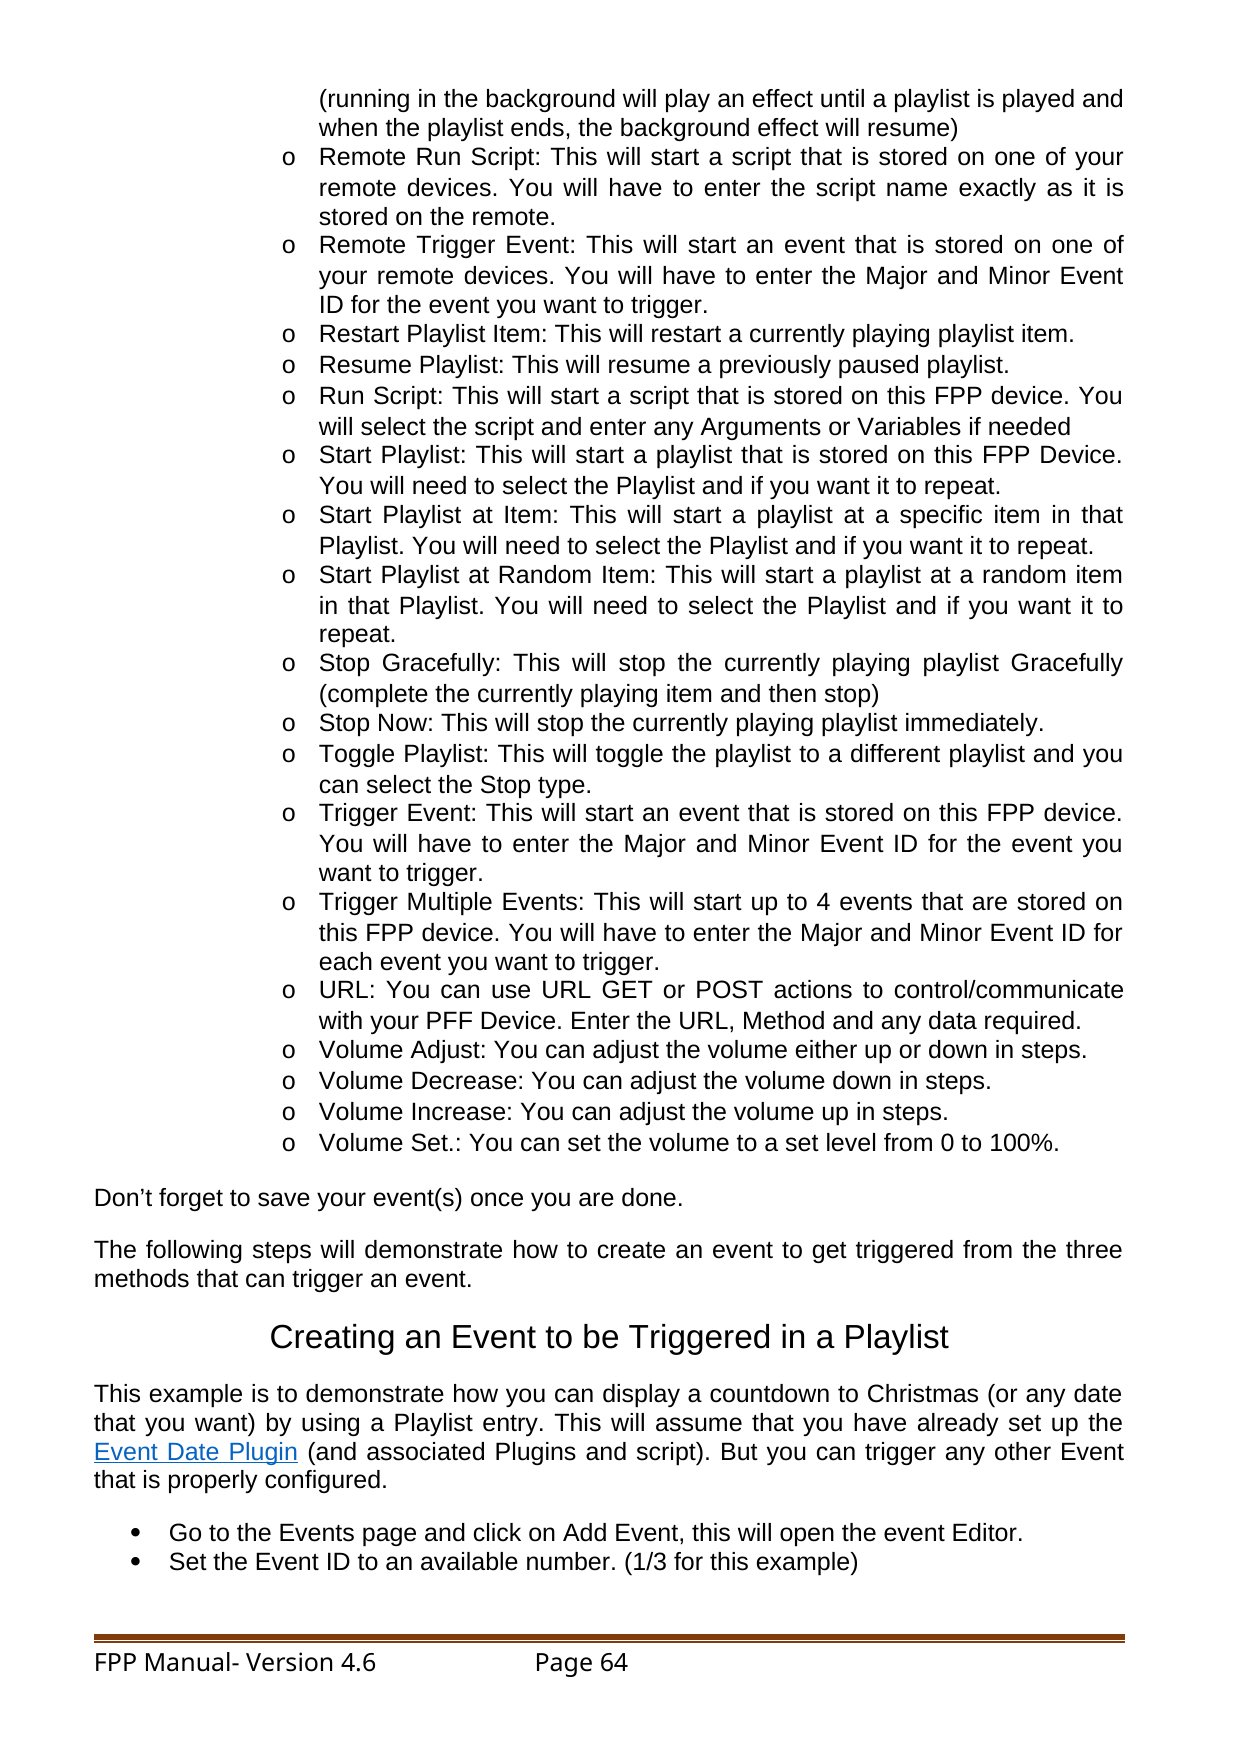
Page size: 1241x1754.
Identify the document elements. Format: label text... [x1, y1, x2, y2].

list Stop Now: This will stop the currently playing playlist immediately. [281, 708, 1125, 739]
list Start Playlist at Item: This will start a playlist at a specific item in that Playlist. You will need to select the Playlist and if you want it to repeat. [281, 500, 1125, 560]
list Remote Run Script: This will start a script that is stored on one of your remote devices. You will have to enter the script name exactly as it is stored on the remote. [281, 142, 1125, 230]
text The following steps will demonstrate how to create an event to get triggered from the three methods that can trigger an event. [94, 1235, 1125, 1293]
list Resume Playlist: This will resume a previously paused playlist. [281, 350, 1125, 381]
list Volume Decrease: You can adjust the volume down in steps. [281, 1066, 1125, 1097]
text This example is to demonstrate how you can display a countdown to Christmas (or any date that you want) by using a Playlist entry. This will assume that you have already set up the Event Date Plugin (and associated Plugins and script). But you can trigger any other Event that is properly configured. [94, 1379, 1125, 1494]
list Run Script: This will start a script that is stored on this FPP device. You will select the script and enter any Arguments or Variables if needed [281, 381, 1125, 440]
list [281, 84, 1125, 142]
text Don’t forget to save your event(s) once you are done. [94, 1183, 1125, 1211]
subtitle Creating an Event to be Triggered in a Playlist [94, 1317, 1125, 1355]
list Remote Trigger Event: This will start an event that is stored on one of your remote devices. You will have to enter the Major and Minor Event ID for the event you want to trigger. [281, 230, 1125, 319]
list Toggle Playlist: This will toggle the playlist to a different playlist and you can select the Stop type. [281, 739, 1125, 798]
list Trigger Multiple Events: This will start up to 4 events that are stored on this FPP device. You will have to enter the Major and Minor Event ID for each event you want to trigger. [281, 887, 1125, 975]
list Volume Increase: You can adjust the volume up in steps. [281, 1097, 1125, 1128]
list Volume Adjust: You can adjust the volume either up or down in steps. [281, 1035, 1125, 1066]
list Set the Event ID to an available number. (1/3 for this example) [131, 1547, 1125, 1576]
list Go to the Events page and click on Add Event, this will open the event Editor. [131, 1518, 1125, 1547]
list Restart Playlist Item: This will restart a currently playing playlist item. [281, 319, 1125, 350]
list Trigger Event: This will start an event that is stored on this FPP device. You will have to enter the Major and Minor Event ID for the event you want to trigger. [281, 798, 1125, 887]
list Start Playlist at Random Item: This will start a playlist at a random item in that Playlist. You will need to select the Playlist and if you want it to repeat. [281, 560, 1125, 648]
list Volume Set.: You can set the volume to a set level from 0 to 100%. [281, 1128, 1125, 1159]
list URL: You can use URL GET or POST actions to control/communicate with your PFF Device. Enter the URL, Method and any data required. [281, 975, 1125, 1035]
list Start Playlist: This will start a playlist that is stored on this FPP Device. You will need to select the Playlist and if you want it to repeat. [281, 440, 1125, 500]
list Stop Gracefully: This will stop the currently playing playlist Gracefully (complete the currently playing item and then stop) [281, 648, 1125, 708]
